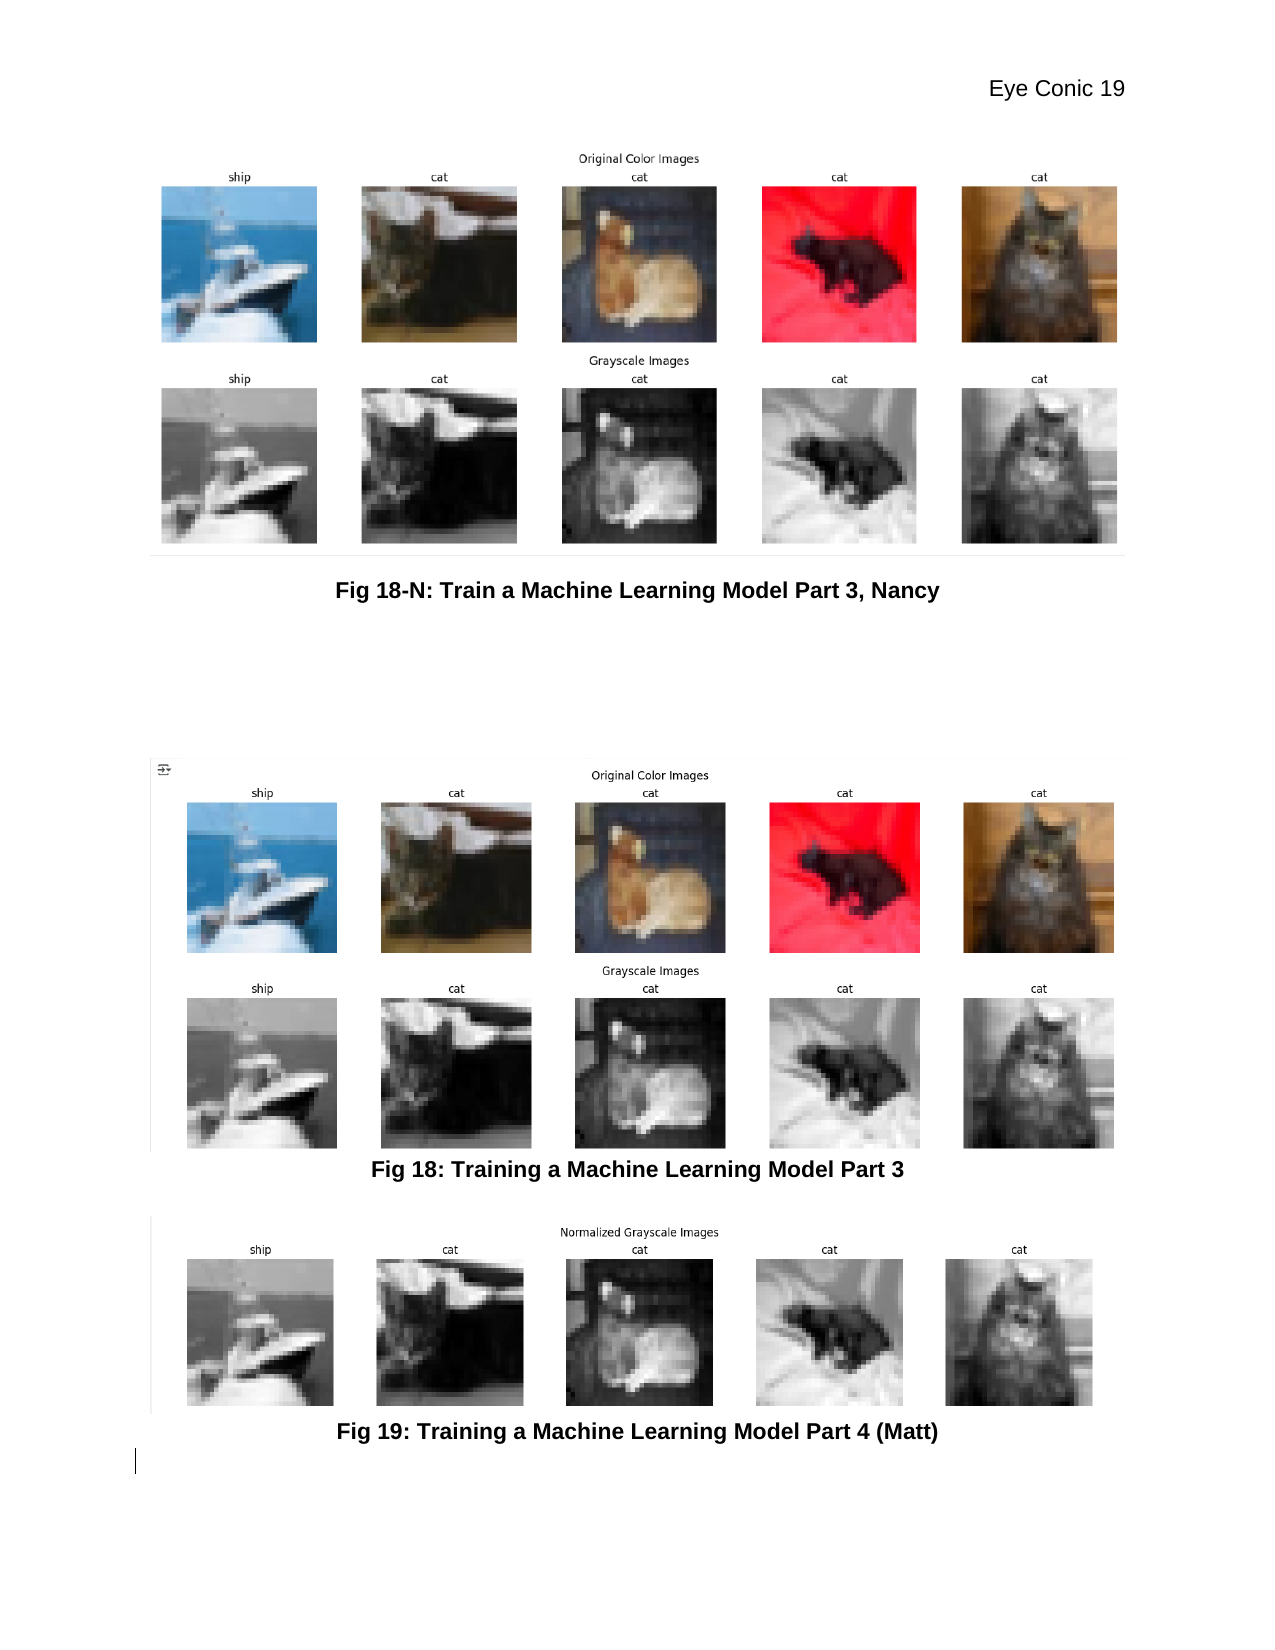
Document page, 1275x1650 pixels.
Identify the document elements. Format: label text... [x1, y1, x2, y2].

picture [150, 758, 1125, 1152]
text Fig 18-N: Train a Machine Learning Model Part 3, Nancy [150, 577, 1125, 603]
picture [150, 150, 1125, 573]
picture [150, 1216, 1125, 1414]
text Fig 19: Training a Machine Learning Model Part 4 (Matt) [150, 1418, 1125, 1444]
text Fig 18: Training a Machine Learning Model Part 3 [150, 1156, 1125, 1182]
